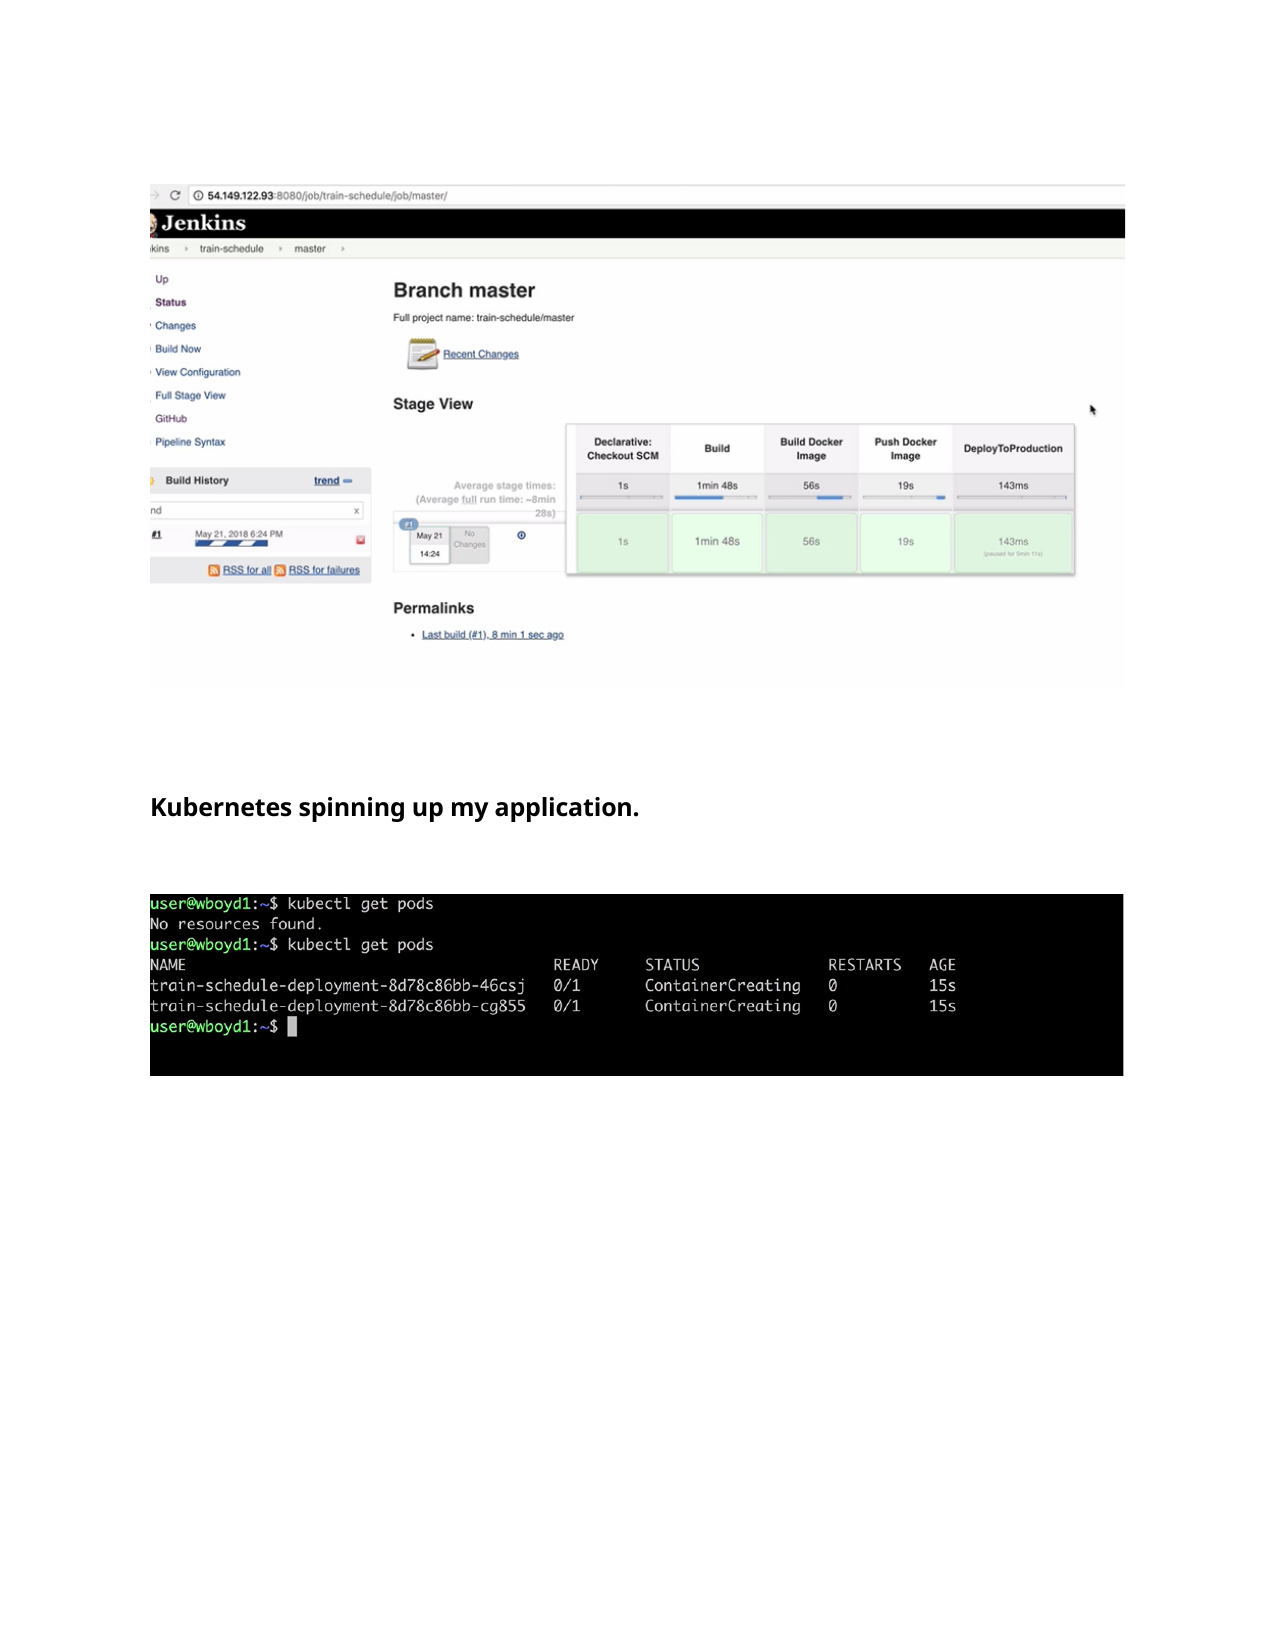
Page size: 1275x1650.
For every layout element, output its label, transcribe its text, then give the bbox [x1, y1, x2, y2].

picture [150, 894, 1124, 1076]
text Kubernetes spinning up my application. [150, 789, 1125, 823]
picture [150, 184, 1125, 688]
